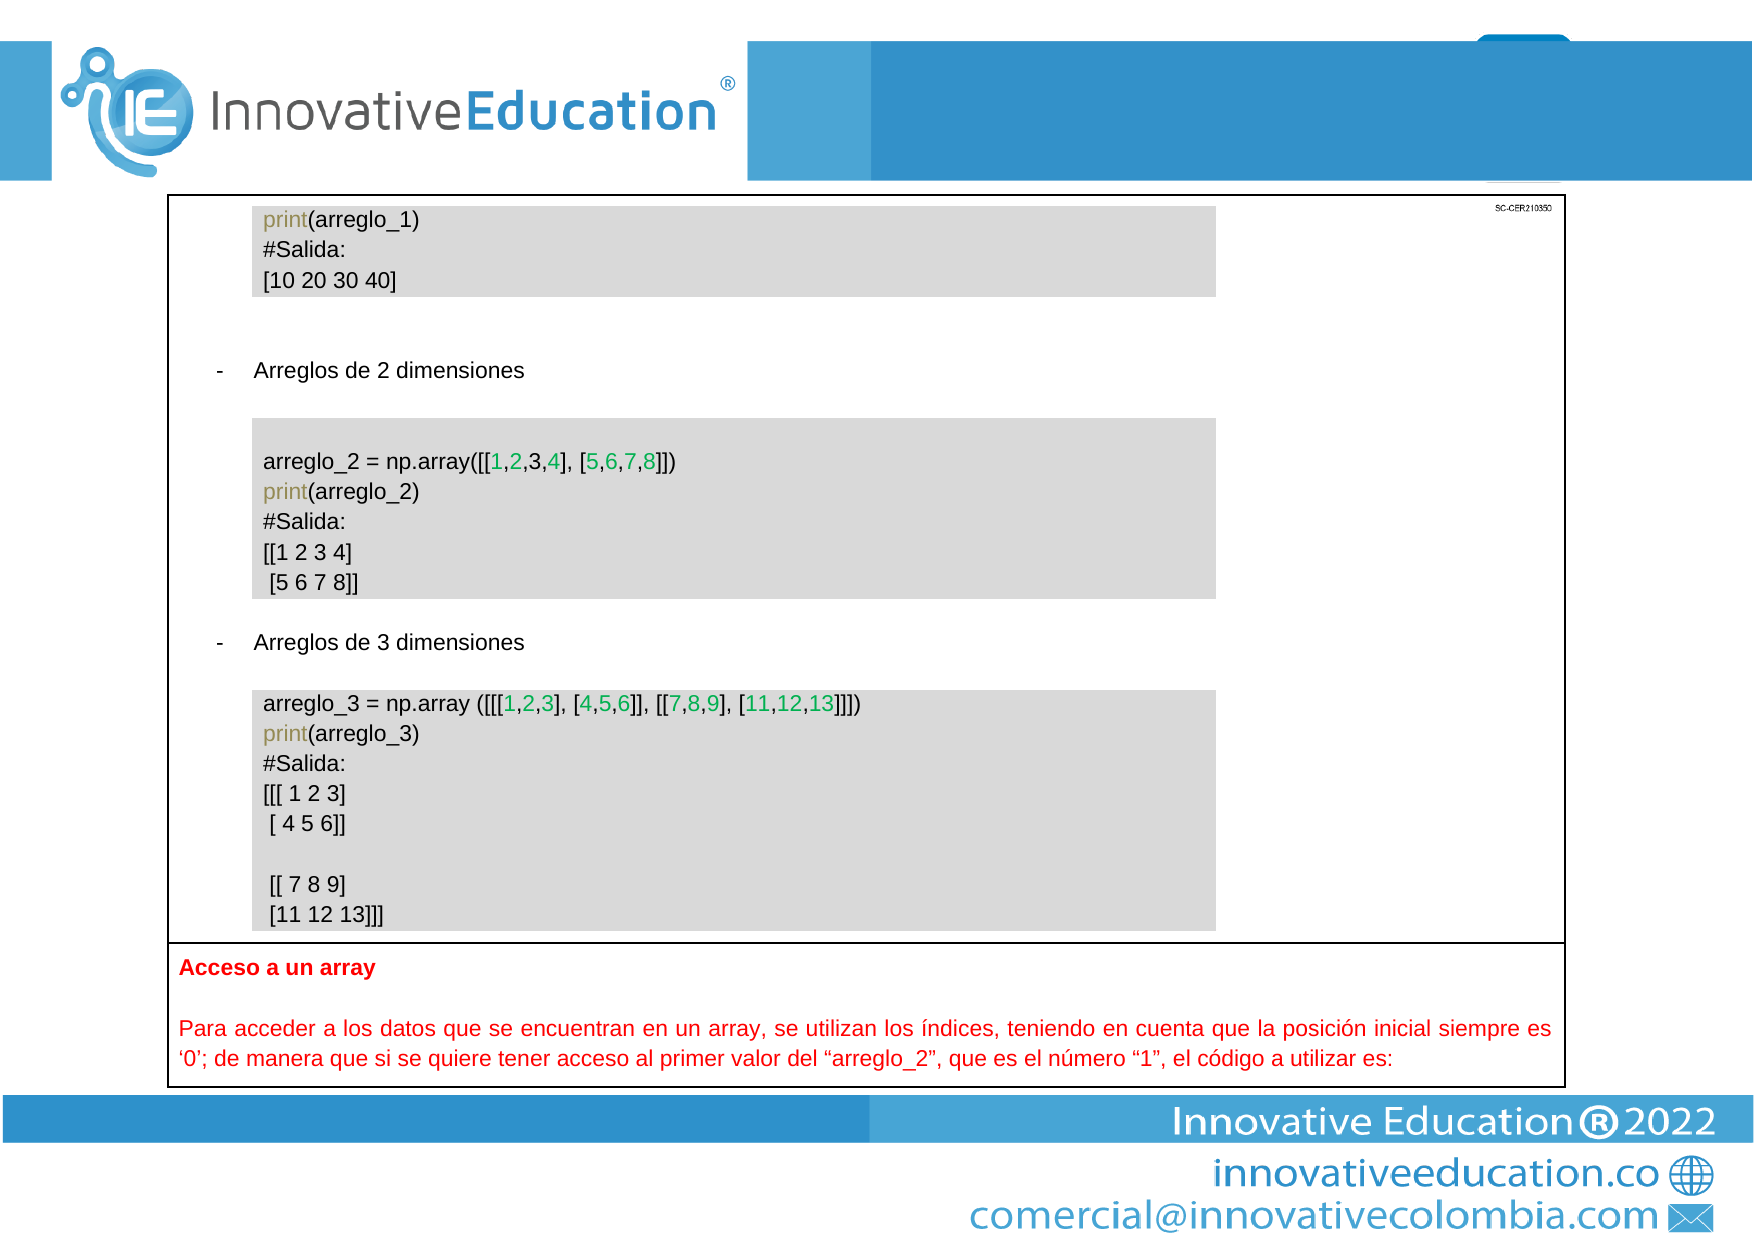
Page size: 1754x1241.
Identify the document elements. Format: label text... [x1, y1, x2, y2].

picture [0, 28, 1752, 214]
picture [2, 1093, 1754, 1239]
